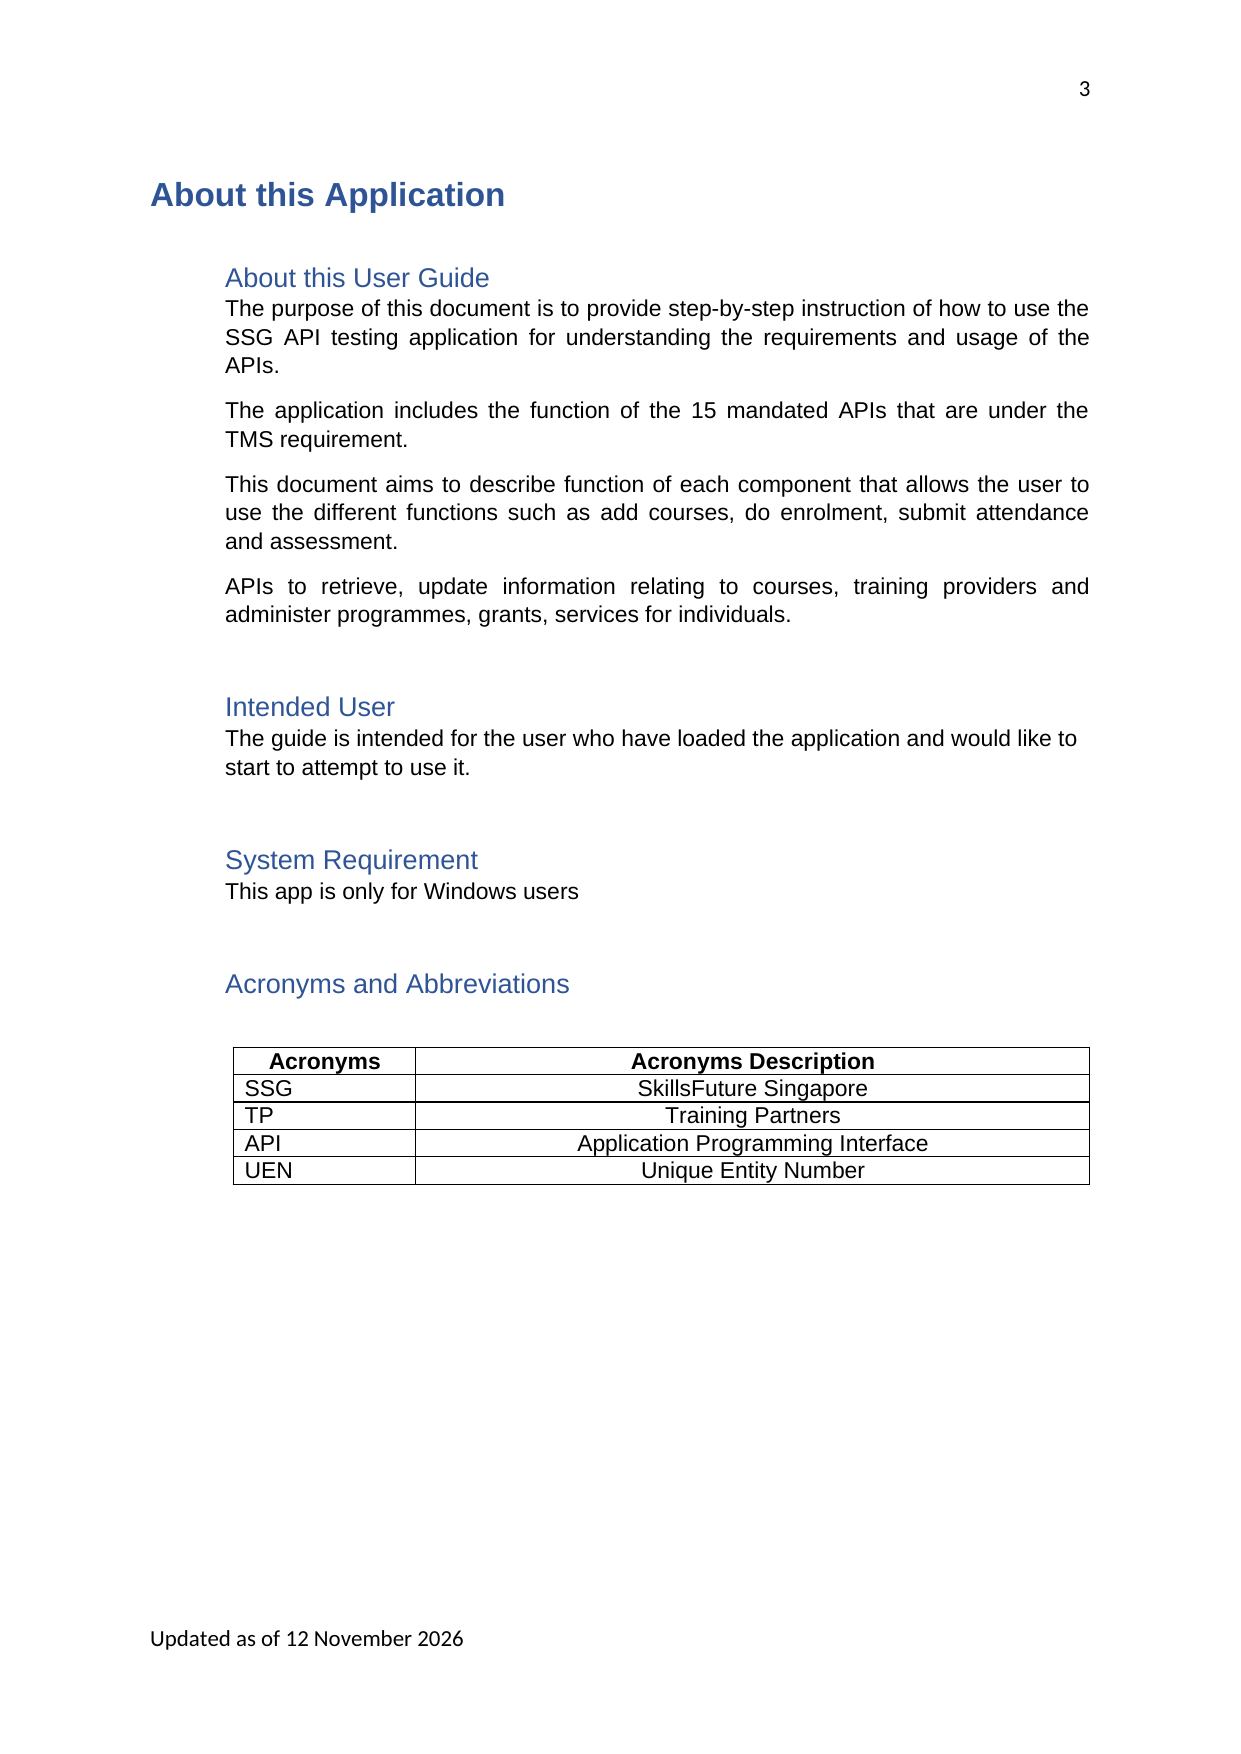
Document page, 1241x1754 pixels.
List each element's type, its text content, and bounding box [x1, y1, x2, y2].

text The guide is intended for the user who have loaded the application and would like to start to attempt to use it. [225, 725, 1090, 780]
table_cell SSG [234, 1075, 415, 1101]
subtitle System Requirement [150, 844, 1090, 875]
text The purpose of this document is to provide step-by-step instruction of how to use the SSG API testing application for understanding the requirements and usage of the APIs. [225, 295, 1090, 378]
table_header Acronyms [234, 1048, 415, 1074]
subtitle Intended User [150, 691, 1090, 723]
text The application includes the function of the 15 mandated APIs that are under the TMS requirement. [225, 397, 1090, 452]
table_cell UEN [234, 1157, 415, 1184]
text This app is only for Windows users [150, 878, 1090, 904]
table_cell Application Programming Interface [416, 1130, 1089, 1156]
subtitle About this User Guide [150, 262, 1090, 293]
table_cell API [234, 1130, 415, 1156]
text This document aims to describe function of each component that allows the user to use the different functions such as add courses, do enrolment, submit attendance and assessment. [225, 471, 1090, 554]
text APIs to retrieve, update information relating to courses, training providers and administer programmes, grants, services for individuals. [225, 573, 1090, 628]
table_header Acronyms Description [416, 1048, 1089, 1074]
subtitle Acronyms and Abbreviations [150, 968, 1090, 999]
table_cell Unique Entity Number [416, 1157, 1089, 1184]
subtitle About this Application [150, 175, 1090, 213]
table_cell SkillsFuture Singapore [416, 1075, 1089, 1101]
table_cell TP [234, 1103, 415, 1129]
table_cell Training Partners [416, 1103, 1089, 1129]
